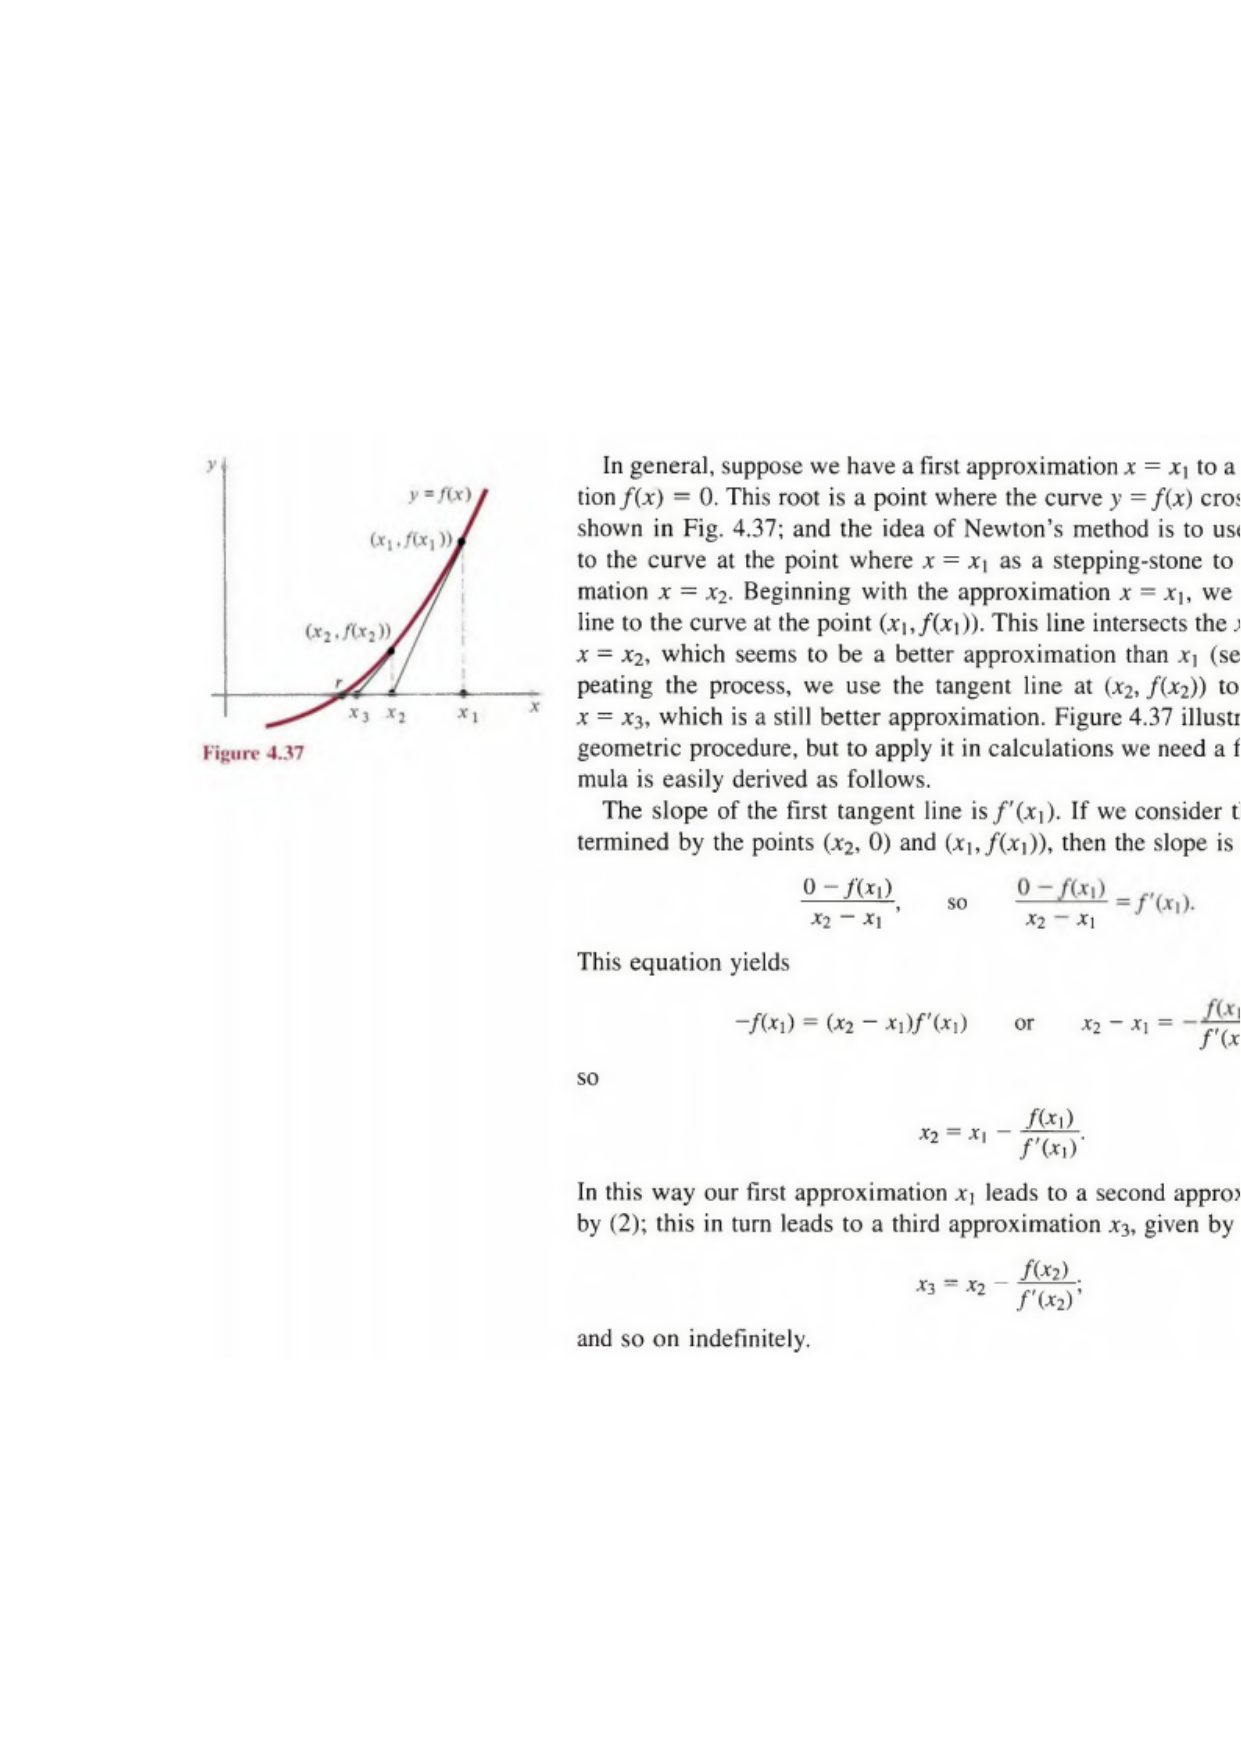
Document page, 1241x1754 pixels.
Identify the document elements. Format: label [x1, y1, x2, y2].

picture [187, 433, 1241, 1359]
